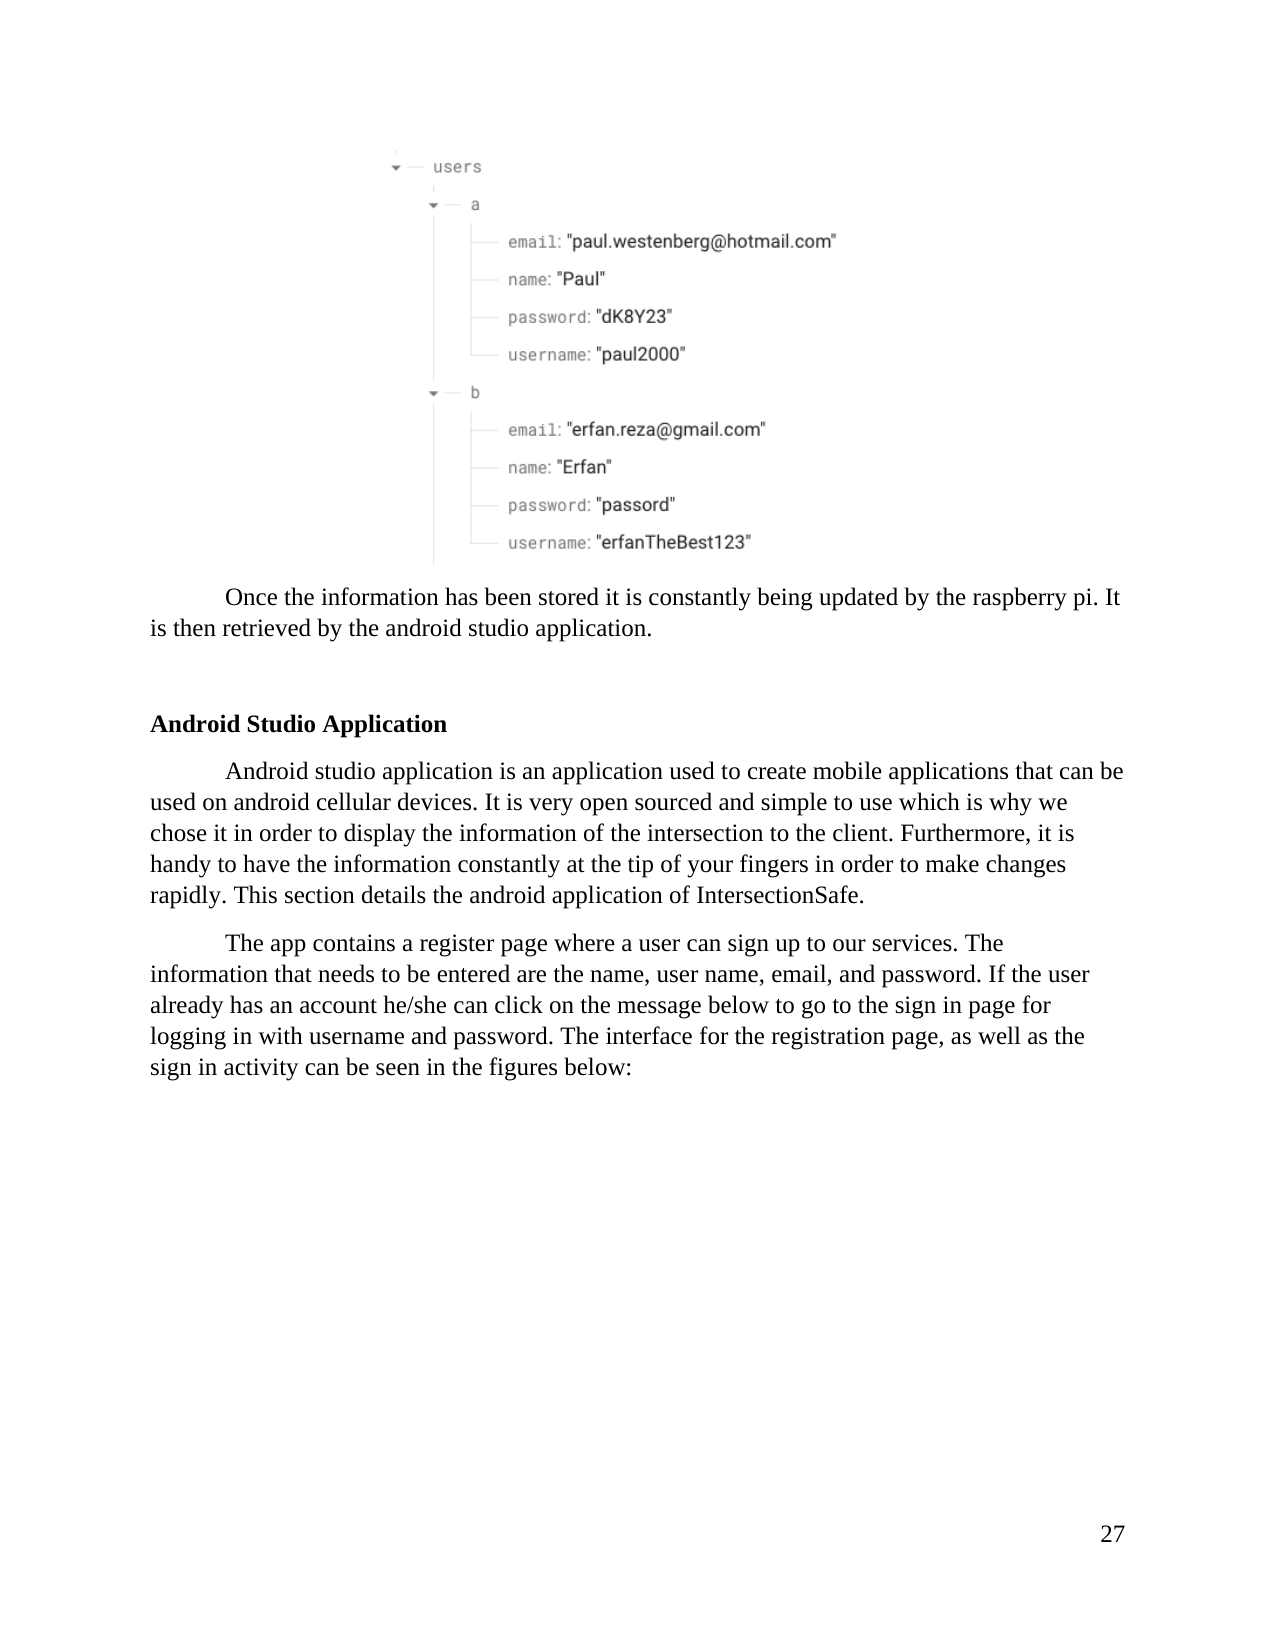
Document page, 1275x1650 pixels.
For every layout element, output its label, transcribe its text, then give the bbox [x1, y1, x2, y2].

text Android Studio Application [150, 709, 1125, 737]
text Once the information has been stored it is constantly being updated by the raspberry pi. It is then retrieved by the android studio application. [150, 582, 1125, 642]
text The app contains a register page where a user can sign up to our services. The information that needs to be entered are the name, user name, email, and password. If the user already has an account he/she can click on the message below to go to the sign in page for logging in with username and password. The interface for the registration page, as well as the sign in activity can be seen in the figures below: [150, 928, 1125, 1081]
picture [378, 150, 897, 564]
text Android studio application is an application used to create mobile applications that can be used on android cellular devices. It is very open sourced and simple to use which is why we chose it in order to display the information of the intersection to the client. Furthermore, it is handy to have the information constantly at the tip of your fingers in order to make changes rapidly. This section details the android application of IntersectionSafe. [150, 756, 1125, 909]
